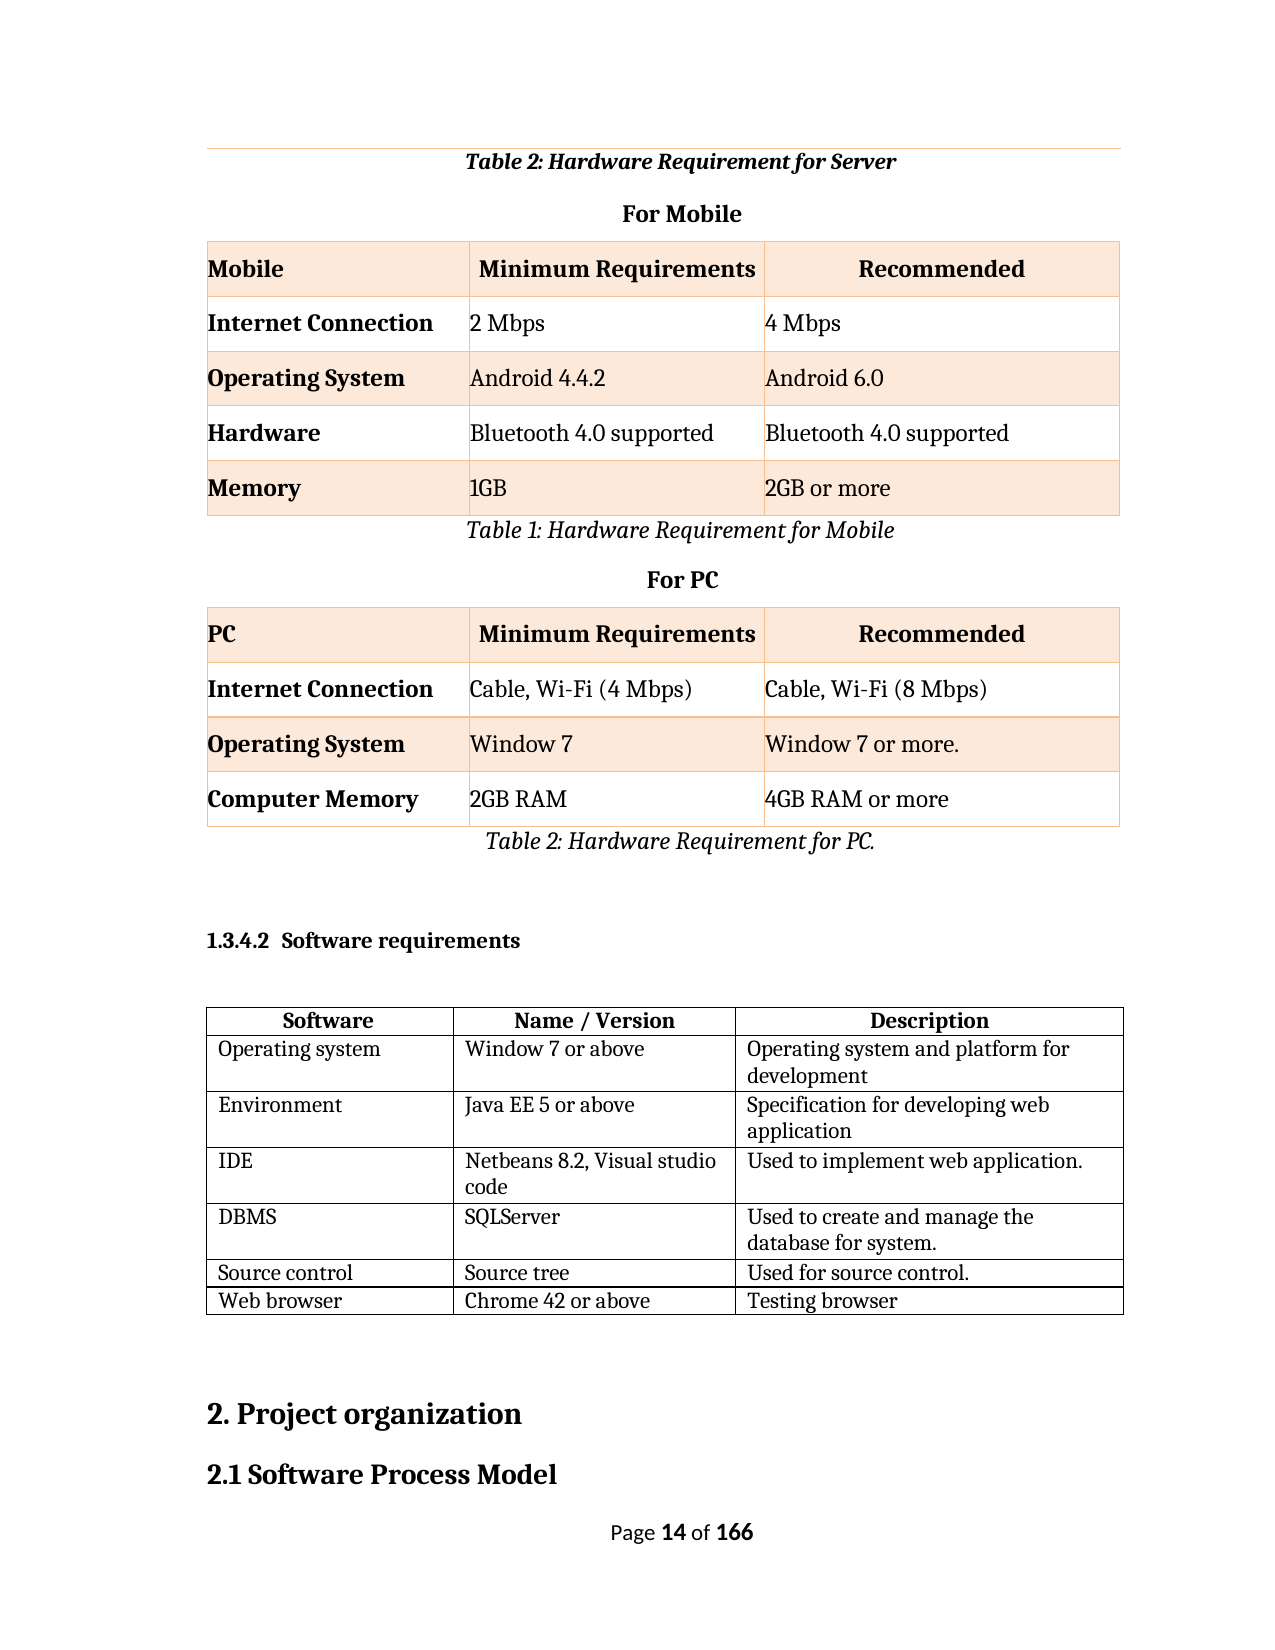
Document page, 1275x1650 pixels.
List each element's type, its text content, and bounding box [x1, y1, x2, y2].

table_header Minimum Requirements [470, 608, 764, 662]
table_cell Operating System [208, 352, 469, 405]
table_cell DBMS [207, 1204, 453, 1258]
table_cell Cable, Wi-Fi (8 Mbps) [765, 663, 1119, 716]
table_header Mobile [208, 242, 469, 296]
table_cell Used to implement web application. [736, 1148, 1123, 1203]
table_cell Used for source control. [736, 1260, 1123, 1286]
table_cell 2 Mbps [470, 297, 764, 351]
table_cell Window 7 or above [454, 1036, 735, 1091]
table_cell Memory [208, 461, 469, 515]
table_cell 1GB [470, 461, 764, 515]
table_cell SQLServer [454, 1204, 735, 1258]
table_cell 2GB or more [765, 461, 1119, 515]
table_cell Window 7 [470, 718, 764, 771]
table_cell IDE [207, 1148, 453, 1203]
table_cell Operating System [208, 718, 469, 771]
text 2.1 Software Process Model [207, 1458, 1157, 1492]
table_header Recommended [765, 608, 1119, 662]
table_cell Used to create and manage the database for system. [736, 1204, 1123, 1258]
table_cell Operating system and platform for development [736, 1036, 1123, 1091]
table_cell Java EE 5 or above [454, 1092, 735, 1147]
table_header Recommended [765, 242, 1119, 296]
text 2. Project organization [207, 1396, 1157, 1432]
table_cell Source control [207, 1260, 453, 1286]
table_cell Environment [207, 1092, 453, 1147]
table_header PC [208, 608, 469, 662]
table_cell Source tree [454, 1260, 735, 1286]
table_cell Chrome 42 or above [454, 1288, 735, 1314]
text For Mobile [206, 200, 1158, 228]
table_cell 2GB RAM [470, 772, 764, 826]
table_cell Web browser [207, 1288, 453, 1314]
table_cell Cable, Wi-Fi (4 Mbps) [470, 663, 764, 716]
table_cell Android 4.4.2 [470, 352, 764, 405]
table_cell Hardware [208, 406, 469, 460]
table_cell Netbeans 8.2, Visual studio code [454, 1148, 735, 1203]
table_cell Bluetooth 4.0 supported [765, 406, 1119, 460]
text Table 2: Hardware Requirement for Server [207, 149, 1157, 175]
table_cell 4GB RAM or more [765, 772, 1119, 826]
table_cell Testing browser [736, 1288, 1123, 1314]
table_cell 4 Mbps [765, 297, 1119, 351]
list Software requirements [207, 928, 1157, 954]
text For PC [207, 566, 1158, 594]
table_header Software [207, 1008, 453, 1035]
table_header Description [736, 1008, 1123, 1035]
table_cell Bluetooth 4.0 supported [470, 406, 764, 460]
table_cell Specification for developing web application [736, 1092, 1123, 1147]
table_cell Window 7 or more. [765, 718, 1119, 771]
table_cell Computer Memory [208, 772, 469, 826]
table_cell Internet Connection [208, 663, 469, 716]
table_cell Internet Connection [208, 297, 469, 351]
table_cell Android 6.0 [765, 352, 1119, 405]
table_header Minimum Requirements [470, 242, 764, 296]
table_header Name / Version [454, 1008, 735, 1035]
table_cell Operating system [207, 1036, 453, 1091]
